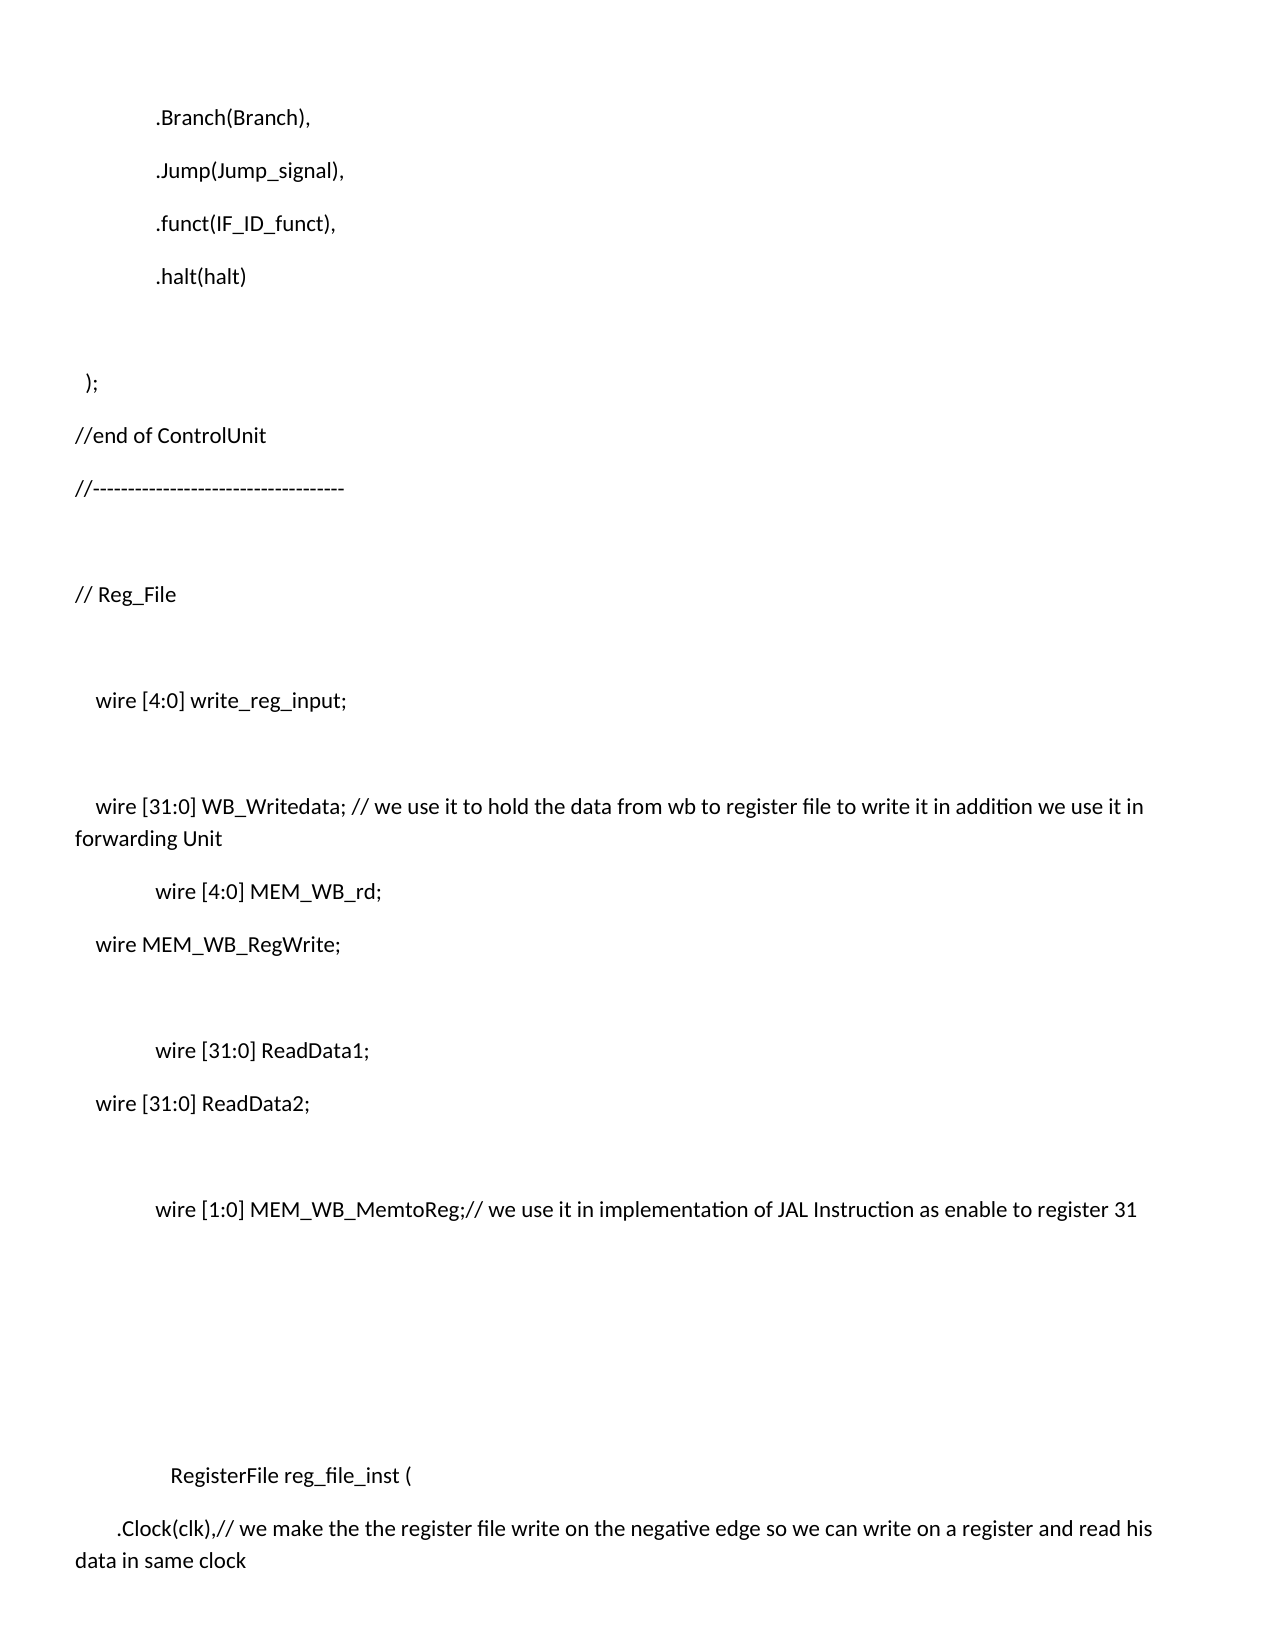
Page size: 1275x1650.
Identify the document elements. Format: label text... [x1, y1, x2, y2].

text wire MEM_WB_RegWrite; [75, 931, 1200, 958]
text .Jump(Jump_signal), [75, 156, 1200, 184]
text .halt(halt) [75, 262, 1200, 290]
text RegisterFile reg_file_inst ( [75, 1461, 1200, 1489]
text .Clock(clk),// we make the the register file write on the negative edge so we can write on a register and read his data in same clock [75, 1514, 1200, 1574]
text wire [4:0] write_reg_input; [75, 686, 1200, 714]
text .funct(IF_ID_funct), [75, 209, 1200, 237]
text wire [31:0] ReadData1; [75, 1037, 1200, 1064]
text .Branch(Branch), [75, 103, 1200, 131]
text wire [31:0] ReadData2; [75, 1089, 1200, 1118]
text //------------------------------------ [75, 474, 1200, 502]
text wire [1:0] MEM_WB_MemtoReg;// we use it in implementation of JAL Instruction as enable to register 31 [75, 1196, 1200, 1224]
text ); [75, 368, 1200, 396]
text wire [4:0] MEM_WB_rd; [75, 877, 1200, 906]
text wire [31:0] WB_Writedata; // we use it to hold the data from wb to register file to write it in addition we use it in forwarding Unit [75, 792, 1200, 852]
text //end of ControlUnit [75, 421, 1200, 449]
text // Reg_File [75, 580, 1200, 608]
